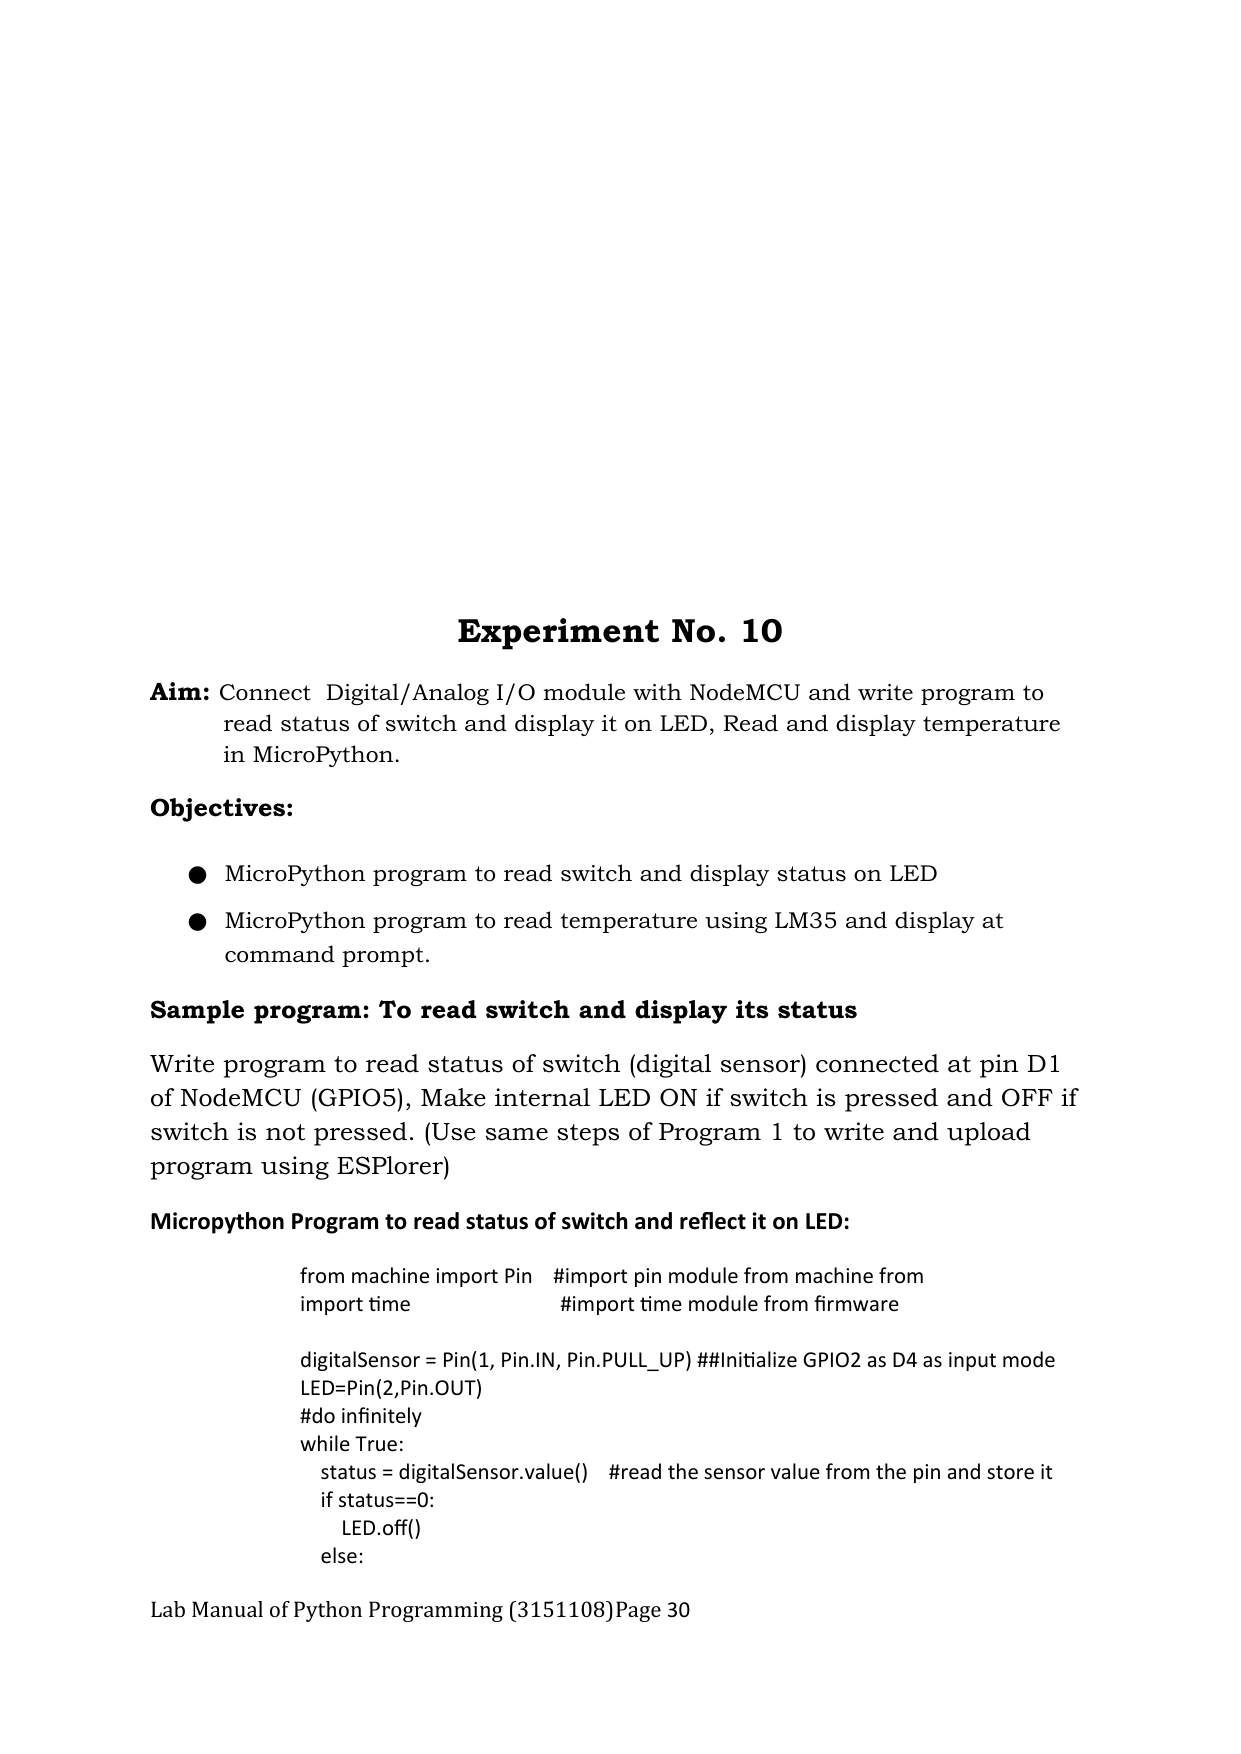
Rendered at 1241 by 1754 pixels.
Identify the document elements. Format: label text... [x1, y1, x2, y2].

list MicroPython program to read temperature using LM35 and display at command prompt. [187, 894, 1090, 968]
text if status==0: [300, 1485, 1090, 1513]
text LED.off() [300, 1513, 1090, 1541]
text LED=Pin(2,Pin.OUT) [300, 1373, 1090, 1401]
text Experiment No. 10 [150, 611, 1090, 650]
list MicroPython program to read switch and display status on LED [187, 847, 1090, 894]
text Objectives: [150, 792, 1090, 822]
text Aim: Connect Digital/Analog I/O module with NodeMCU and write program to read status of switch and display it on LED, Read and display temperature in MicroPython. [150, 677, 1090, 768]
text import time #import time module from firmware [300, 1289, 1090, 1317]
text while True: [300, 1429, 1090, 1457]
text Sample program: To read switch and display its status [150, 995, 1090, 1024]
text else: [300, 1541, 1090, 1569]
text status = digitalSensor.value() #read the sensor value from the pin and store it [300, 1457, 1090, 1485]
text #do infinitely [300, 1401, 1090, 1429]
text from machine import Pin #import pin module from machine from [300, 1261, 1090, 1289]
text digitalSensor = Pin(1, Pin.IN, Pin.PULL_UP) ##Initialize GPIO2 as D4 as input mode [300, 1345, 1090, 1373]
text Write program to read status of switch (digital sensor) connected at pin D1 of NodeMCU (GPIO5), Make internal LED ON if switch is pressed and OFF if switch is not pressed. (Use same steps of Program 1 to write and upload program using ESPlorer) [150, 1049, 1090, 1180]
text Micropython Program to read status of switch and reflect it on LED: [150, 1205, 1090, 1236]
